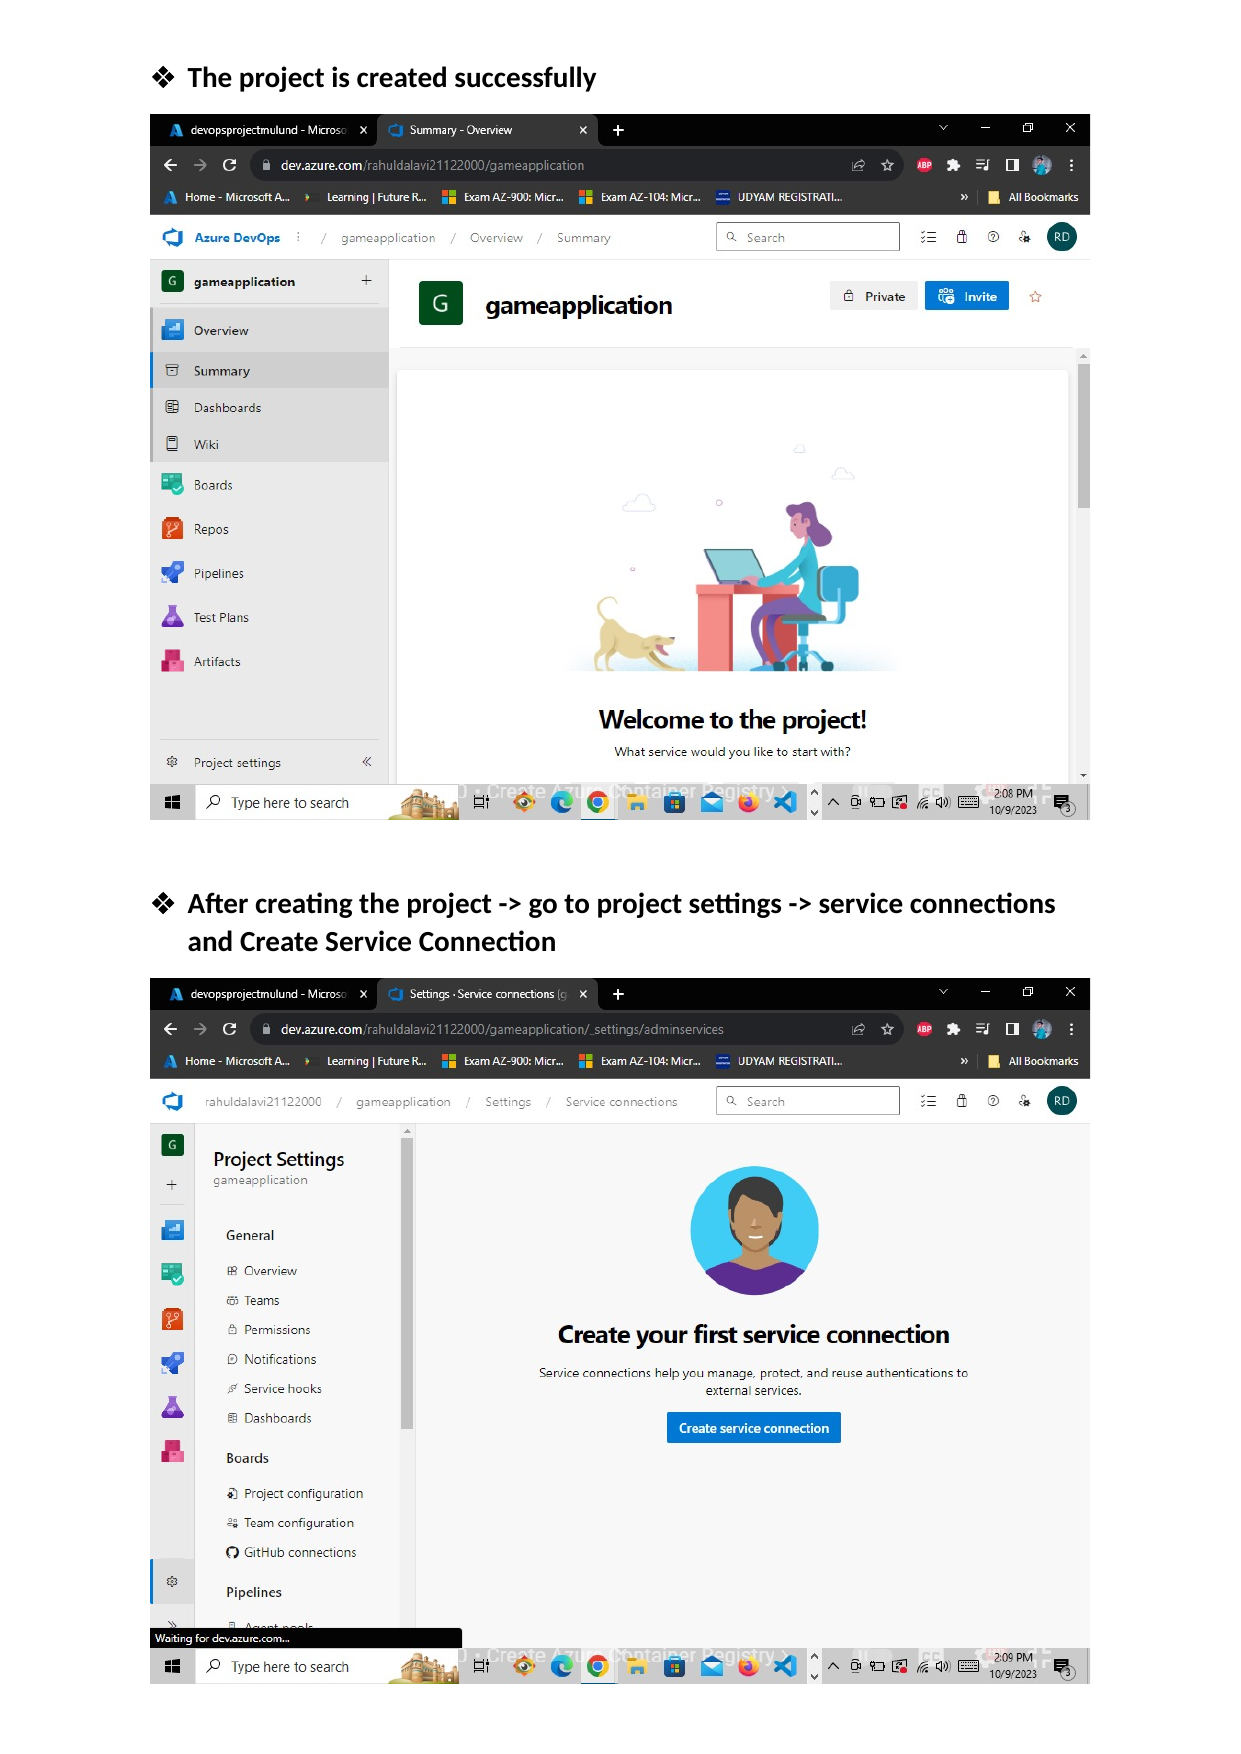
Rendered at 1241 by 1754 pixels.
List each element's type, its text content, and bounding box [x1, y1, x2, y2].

list The project is created successfully [150, 59, 1090, 95]
picture [150, 978, 1091, 1684]
list After creating the project -> go to project settings -> service connections and Create Service Connection [150, 885, 1090, 959]
picture [150, 114, 1091, 820]
